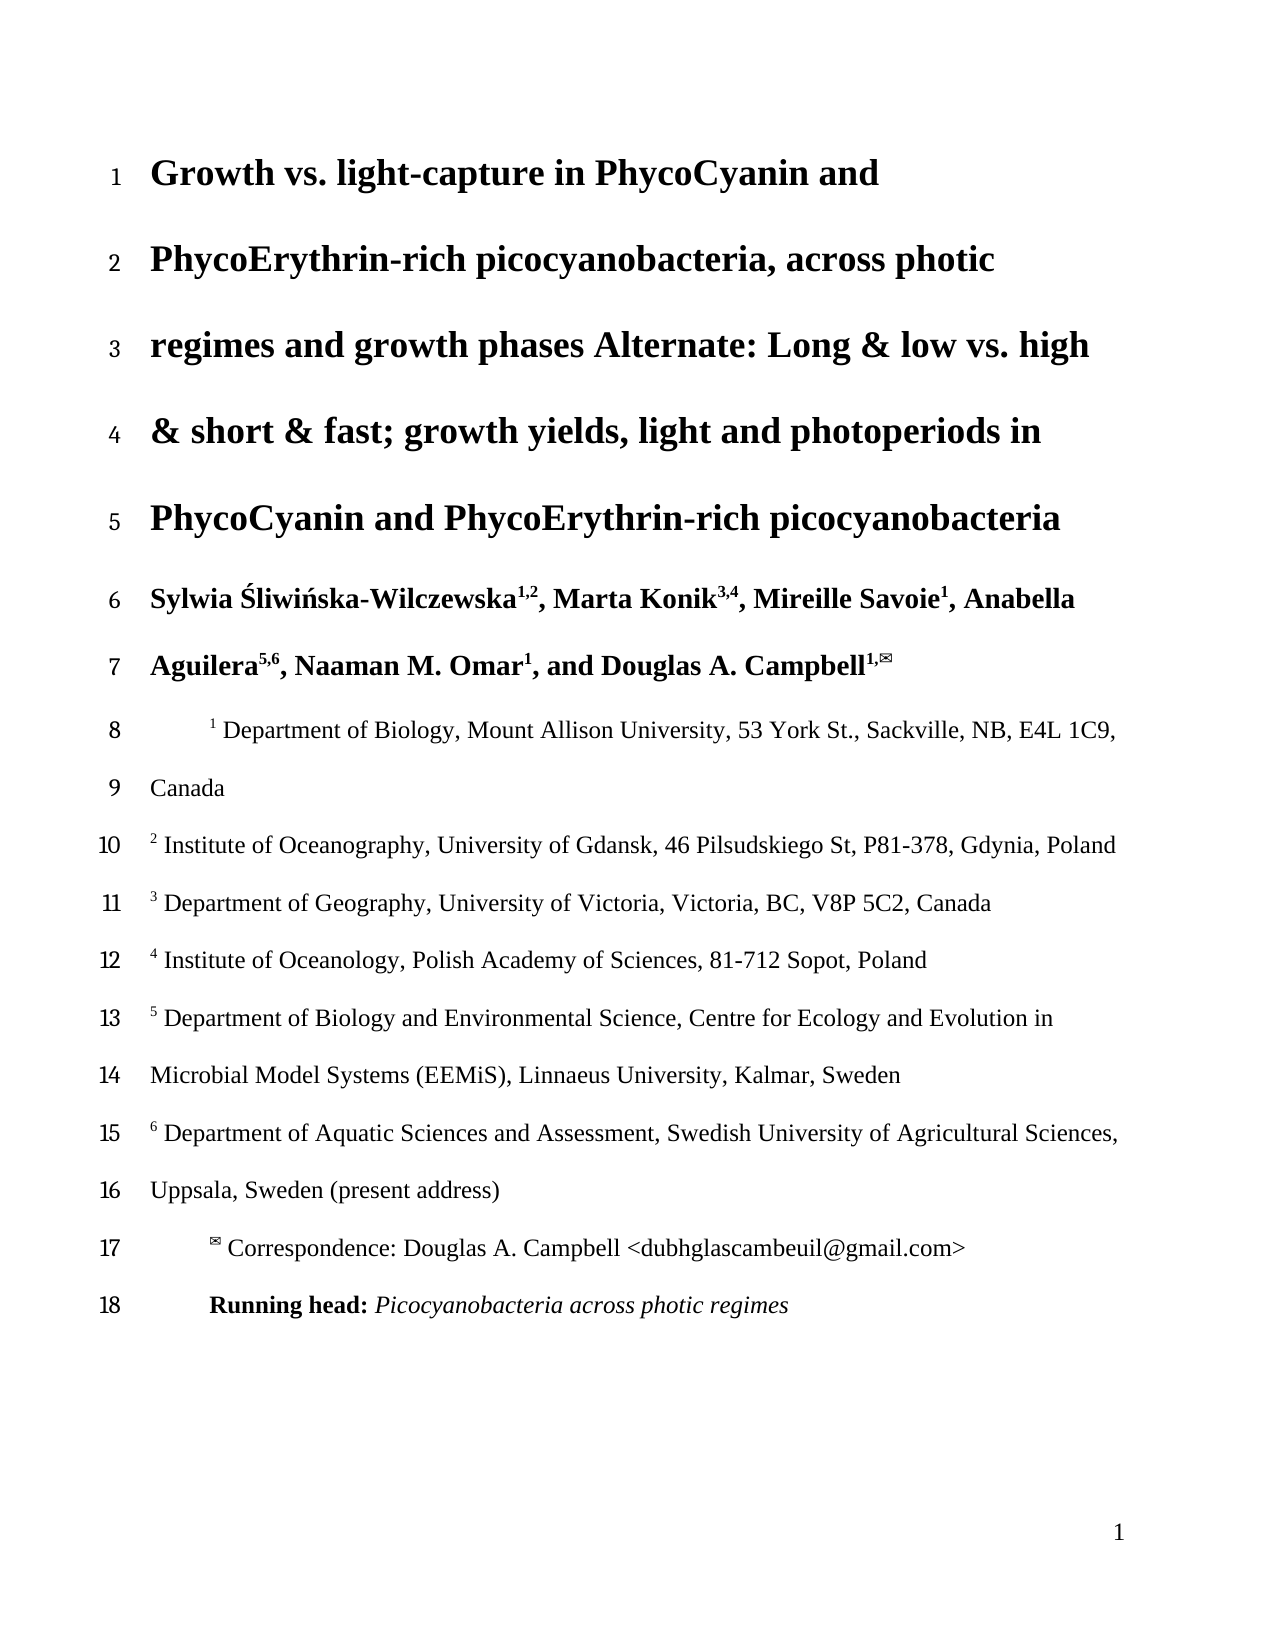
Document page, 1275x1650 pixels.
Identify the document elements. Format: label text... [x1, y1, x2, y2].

text Running head: Picocyanobacteria across photic regimes [150, 1290, 1125, 1319]
text Sylwia Śliwińska-Wilczewska1,2, Marta Konik3,4, Mireille Savoie1, Anabella Aguilera5,6, Naaman M. Omar1, and Douglas A. Campbell1,✉ [150, 581, 1125, 682]
text 1 Department of Biology, Mount Allison University, 53 York St., Sackville, NB, E4L 1C9, Canada 2 Institute of Oceanography, University of Gdansk, 46 Pilsudskiego St, P81-378, Gdynia, Poland 3 Department of Geography, University of Victoria, Victoria, BC, V8P 5C2, Canada 4 Institute of Oceanology, Polish Academy of Sciences, 81-712 Sopot, Poland 5 Department of Biology and Environmental Science, Centre for Ecology and Evolution in Microbial Model Systems (EEMiS), Linnaeus University, Kalmar, Sweden 6 Department of Aquatic Sciences and Assessment, Swedish University of Agricultural Sciences, Uppsala, Sweden (present address) [150, 715, 1125, 1204]
text ✉ Correspondence: Douglas A. Campbell <> [150, 1233, 1125, 1262]
title Growth vs. light-capture in PhycoCyanin and PhycoErythrin-rich picocyanobacteria, across photic regimes and growth phases Alternate: Long & low vs. high & short & fast; growth yields, light and photoperiods in PhycoCyanin and PhycoErythrin-rich picocyanobacteria [150, 150, 1125, 538]
